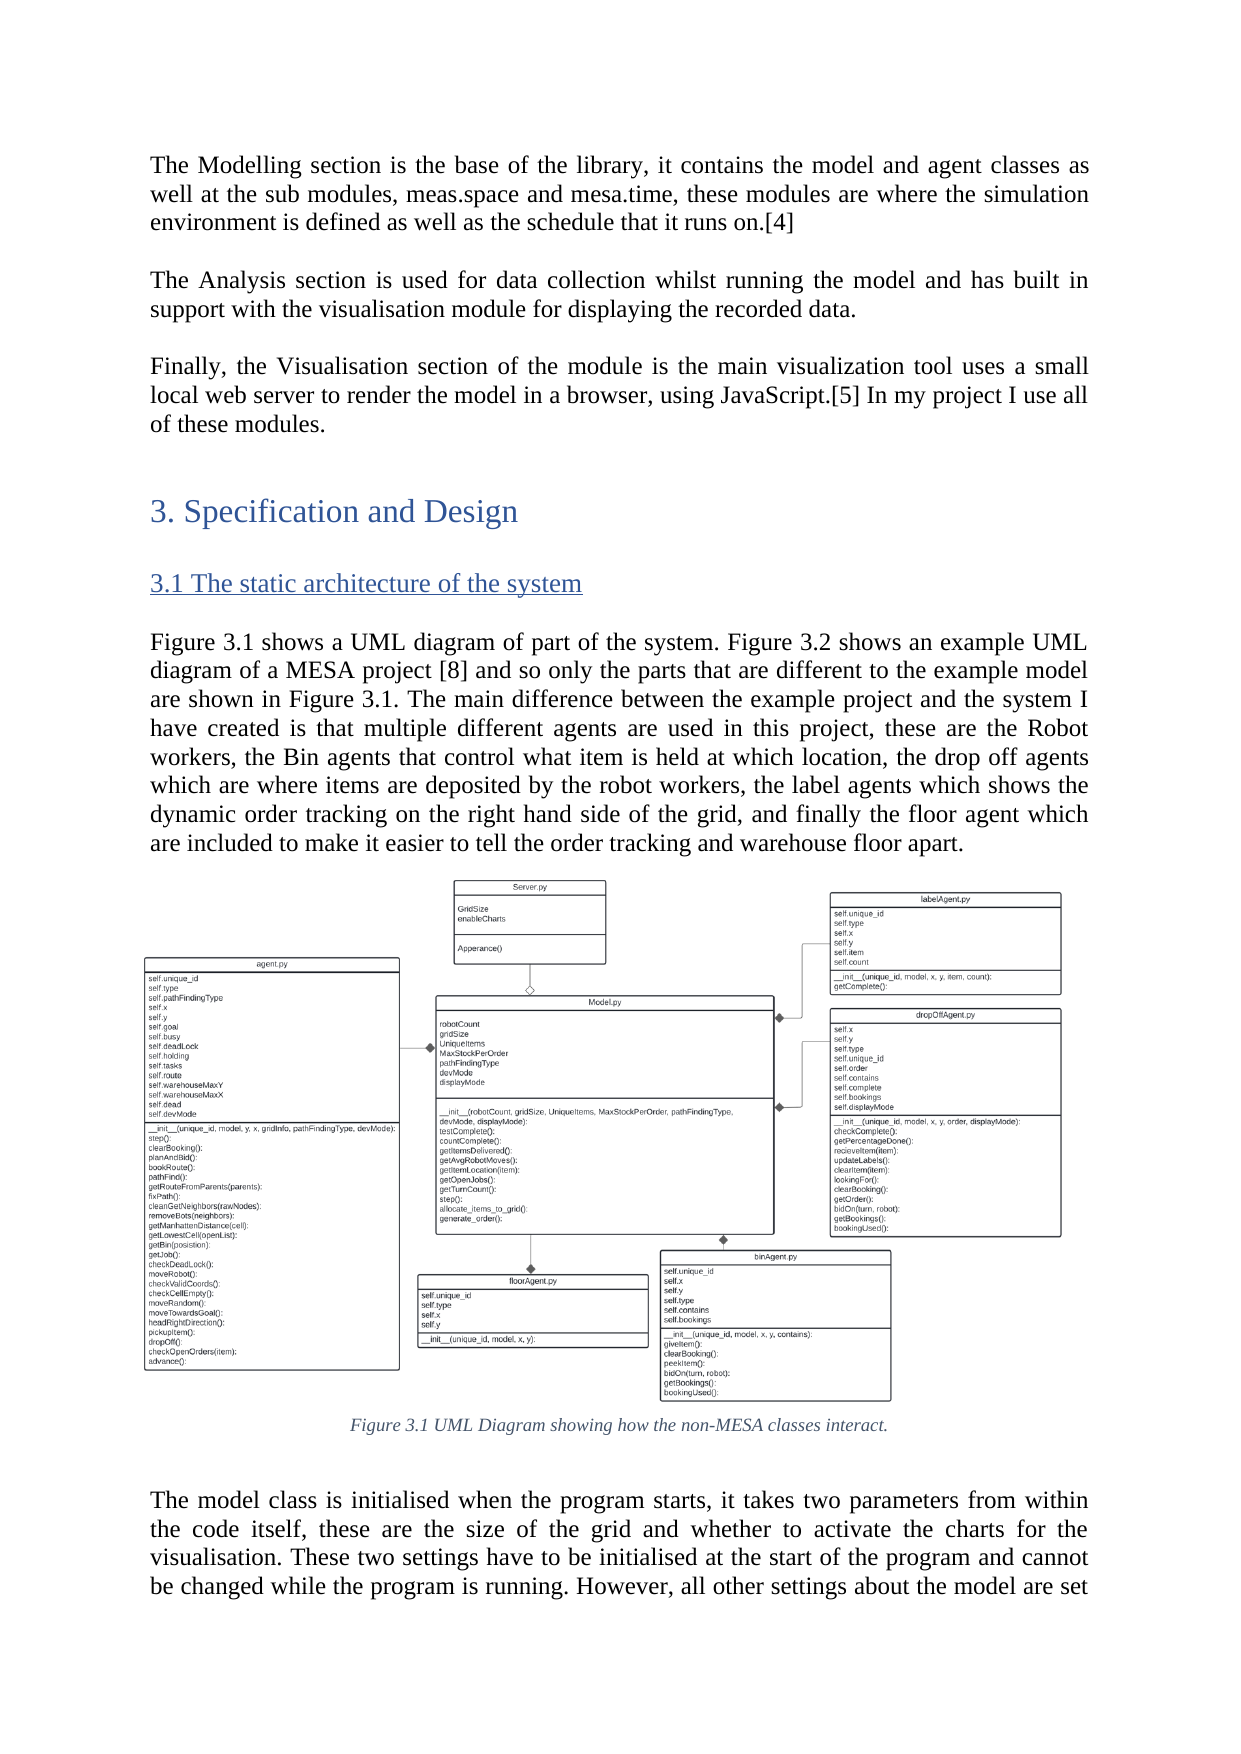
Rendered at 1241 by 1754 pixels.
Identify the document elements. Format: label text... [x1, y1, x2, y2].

text Figure 3.1 shows a UML diagram of part of the system. Figure 3.2 shows an example UML diagram of a MESA project [8] and so only the parts that are different to the example model are shown in Figure 3.1. The main difference between the example project and the system I have created is that multiple different agents are used in this project, these are the Robot workers, the Bin agents that control what item is held at which location, the drop off agents which are where items are deposited by the robot workers, the label agents which shows the dynamic order tracking on the right hand side of the grid, and finally the floor agent which are included to make it easier to tell the order tracking and warehouse floor apart. [150, 627, 1090, 857]
text The Analysis section is used for data collection whilst running the model and has built in support with the visualisation module for displaying the recorded data. [150, 265, 1090, 322]
picture [132, 868, 1073, 1413]
subtitle 3.1 The static architecture of the system [150, 567, 1090, 598]
subtitle 3. Specification and Design [150, 491, 1090, 529]
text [150, 1485, 1090, 1600]
text Finally, the Visualisation section of the module is the main visualization tool uses a small local web server to render the model in a browser, using JavaScript.[5] In my project I use all of these modules. [150, 351, 1090, 437]
text The Modelling section is the base of the library, it contains the model and agent classes as well at the sub modules, meas.space and mesa.time, these modules are where the simulation environment is defined as well as the schedule that it runs on.[4] [150, 150, 1090, 236]
